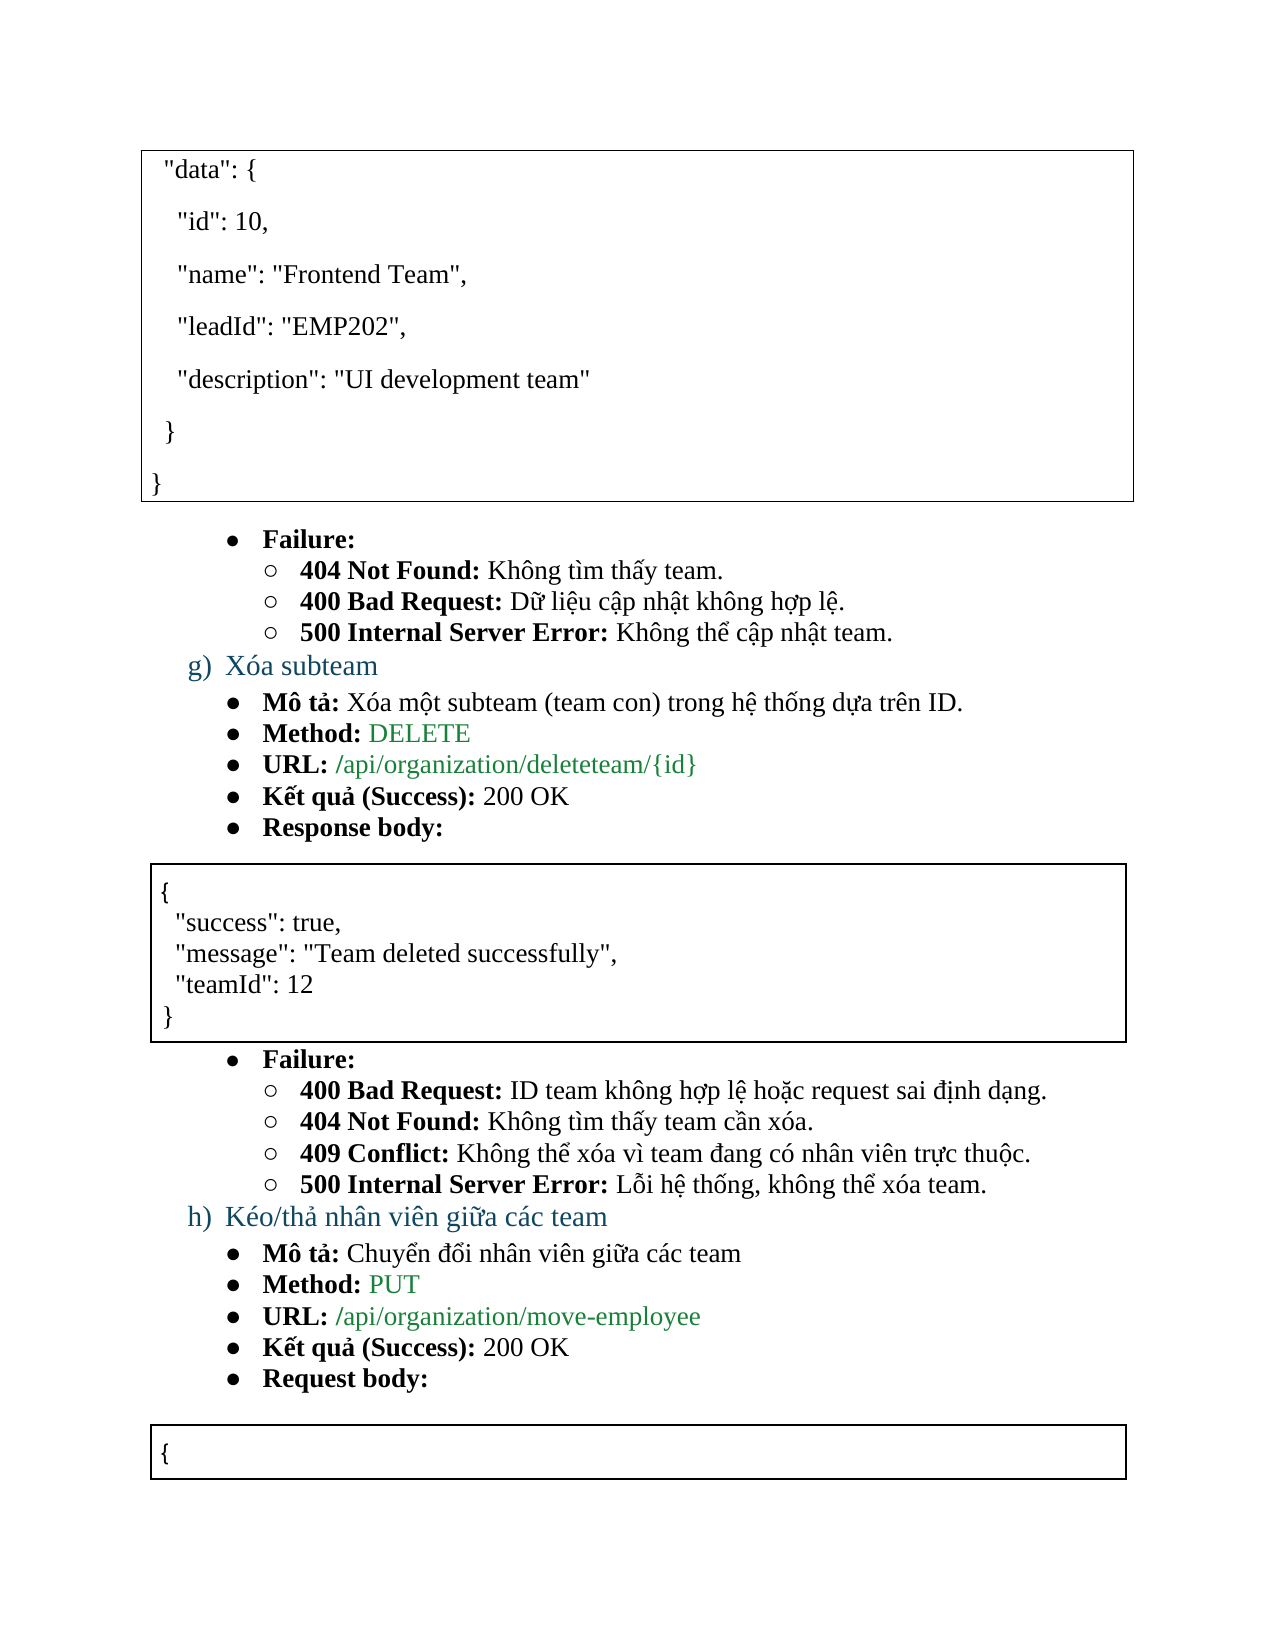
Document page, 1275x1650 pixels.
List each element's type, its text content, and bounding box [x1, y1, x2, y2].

list Failure: [225, 1043, 1125, 1074]
list 400 Bad Request: ID team không hợp lệ hoặc request sai định dạng. [262, 1074, 1125, 1106]
list URL: /api/organization/deleteteam/{id} [225, 748, 1125, 779]
list Method: DELETE [225, 717, 1125, 748]
list 409 Conflict: Không thể xóa vì team đang có nhân viên trực thuộc. [262, 1137, 1125, 1168]
list 500 Internal Server Error: Không thể cập nhật team. [262, 616, 1125, 648]
table_header [152, 1426, 1125, 1478]
text "data": { [142, 151, 1133, 184]
list 400 Bad Request: Dữ liệu cập nhật không hợp lệ. [262, 585, 1125, 616]
list Request body: [225, 1362, 1125, 1393]
list Kết quả (Success): 200 OK [225, 1331, 1125, 1362]
list 500 Internal Server Error: Lỗi hệ thống, không thể xóa team. [262, 1168, 1125, 1199]
list 404 Not Found: Không tìm thấy team cần xóa. [262, 1106, 1125, 1137]
subtitle Xóa subteam [187, 648, 1125, 681]
list Response body: [225, 811, 1125, 842]
list URL: /api/organization/move-employee [225, 1300, 1125, 1331]
text "description": "UI development team" [142, 359, 1133, 394]
list Failure: [225, 523, 1125, 554]
text } [142, 412, 1133, 446]
text } [142, 464, 1133, 501]
list Mô tả: Chuyển đổi nhân viên giữa các team [225, 1237, 1125, 1269]
subtitle Kéo/thả nhân viên giữa các team [187, 1199, 1125, 1232]
text "name": "Frontend Team", [142, 255, 1133, 289]
list Kết quả (Success): 200 OK [225, 779, 1125, 811]
list Mô tả: Xóa một subteam (team con) trong hệ thống dựa trên ID. [225, 686, 1125, 717]
list Method: PUT [225, 1269, 1125, 1300]
text "id": 10, [142, 202, 1133, 237]
table_header [152, 865, 1125, 1041]
list 404 Not Found: Không tìm thấy team. [262, 554, 1125, 585]
text "leadId": "EMP202", [142, 307, 1133, 341]
